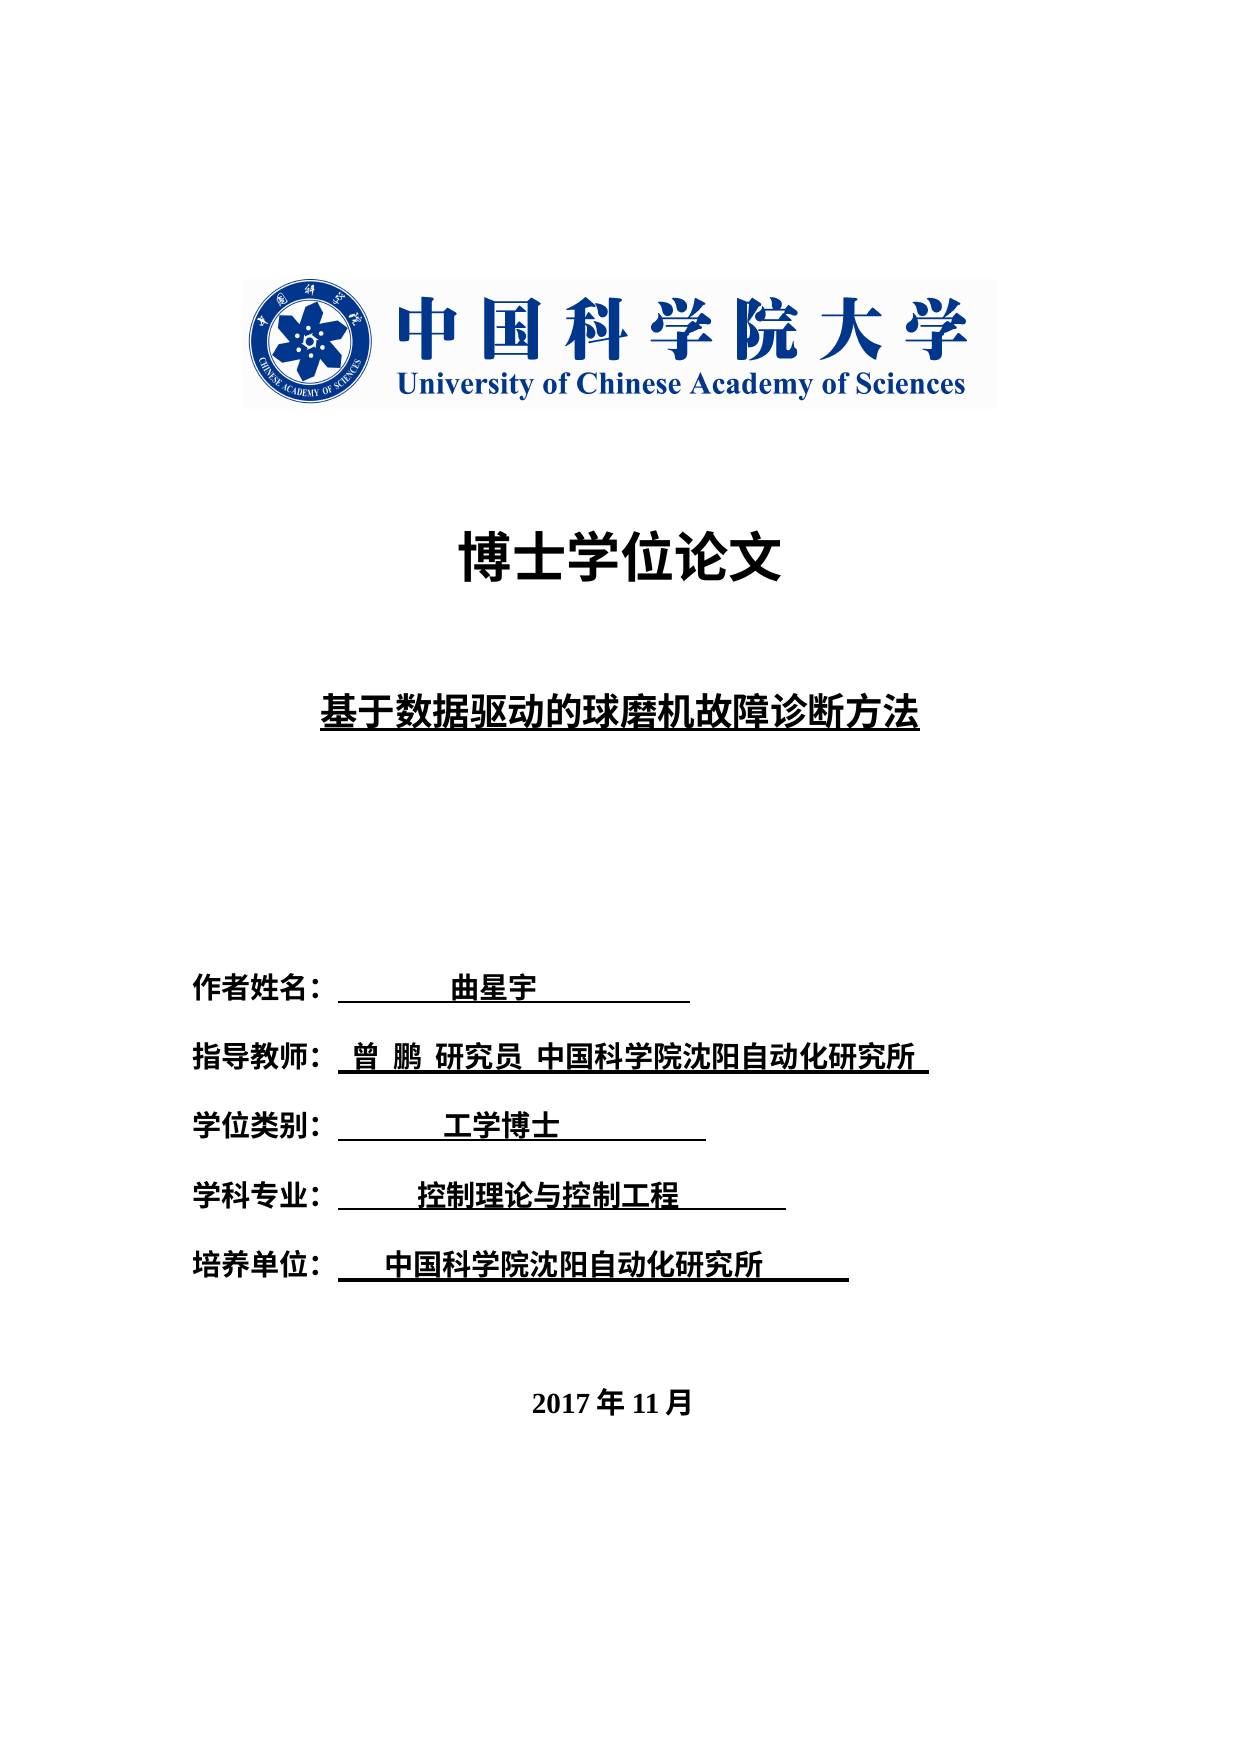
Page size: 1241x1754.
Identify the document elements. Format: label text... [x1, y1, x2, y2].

text 指导教师： 曾 鹏 研究员 中国科学院沈阳自动化研究所 [192, 1020, 1122, 1089]
text 博士学位论文 [118, 502, 1122, 605]
text 作者姓名： 曲星宇 [192, 951, 1122, 1020]
text 学科专业： 控制理论与控制工程 [192, 1159, 1122, 1228]
text 2017年 11月 [118, 1366, 1107, 1435]
picture [242, 279, 998, 409]
text 学位类别： 工学博士 [192, 1089, 1122, 1159]
text 培养单位： 中国科学院沈阳自动化研究所 [192, 1228, 1122, 1297]
text 基于数据驱动的球磨机故障诊断方法 [118, 674, 1122, 744]
